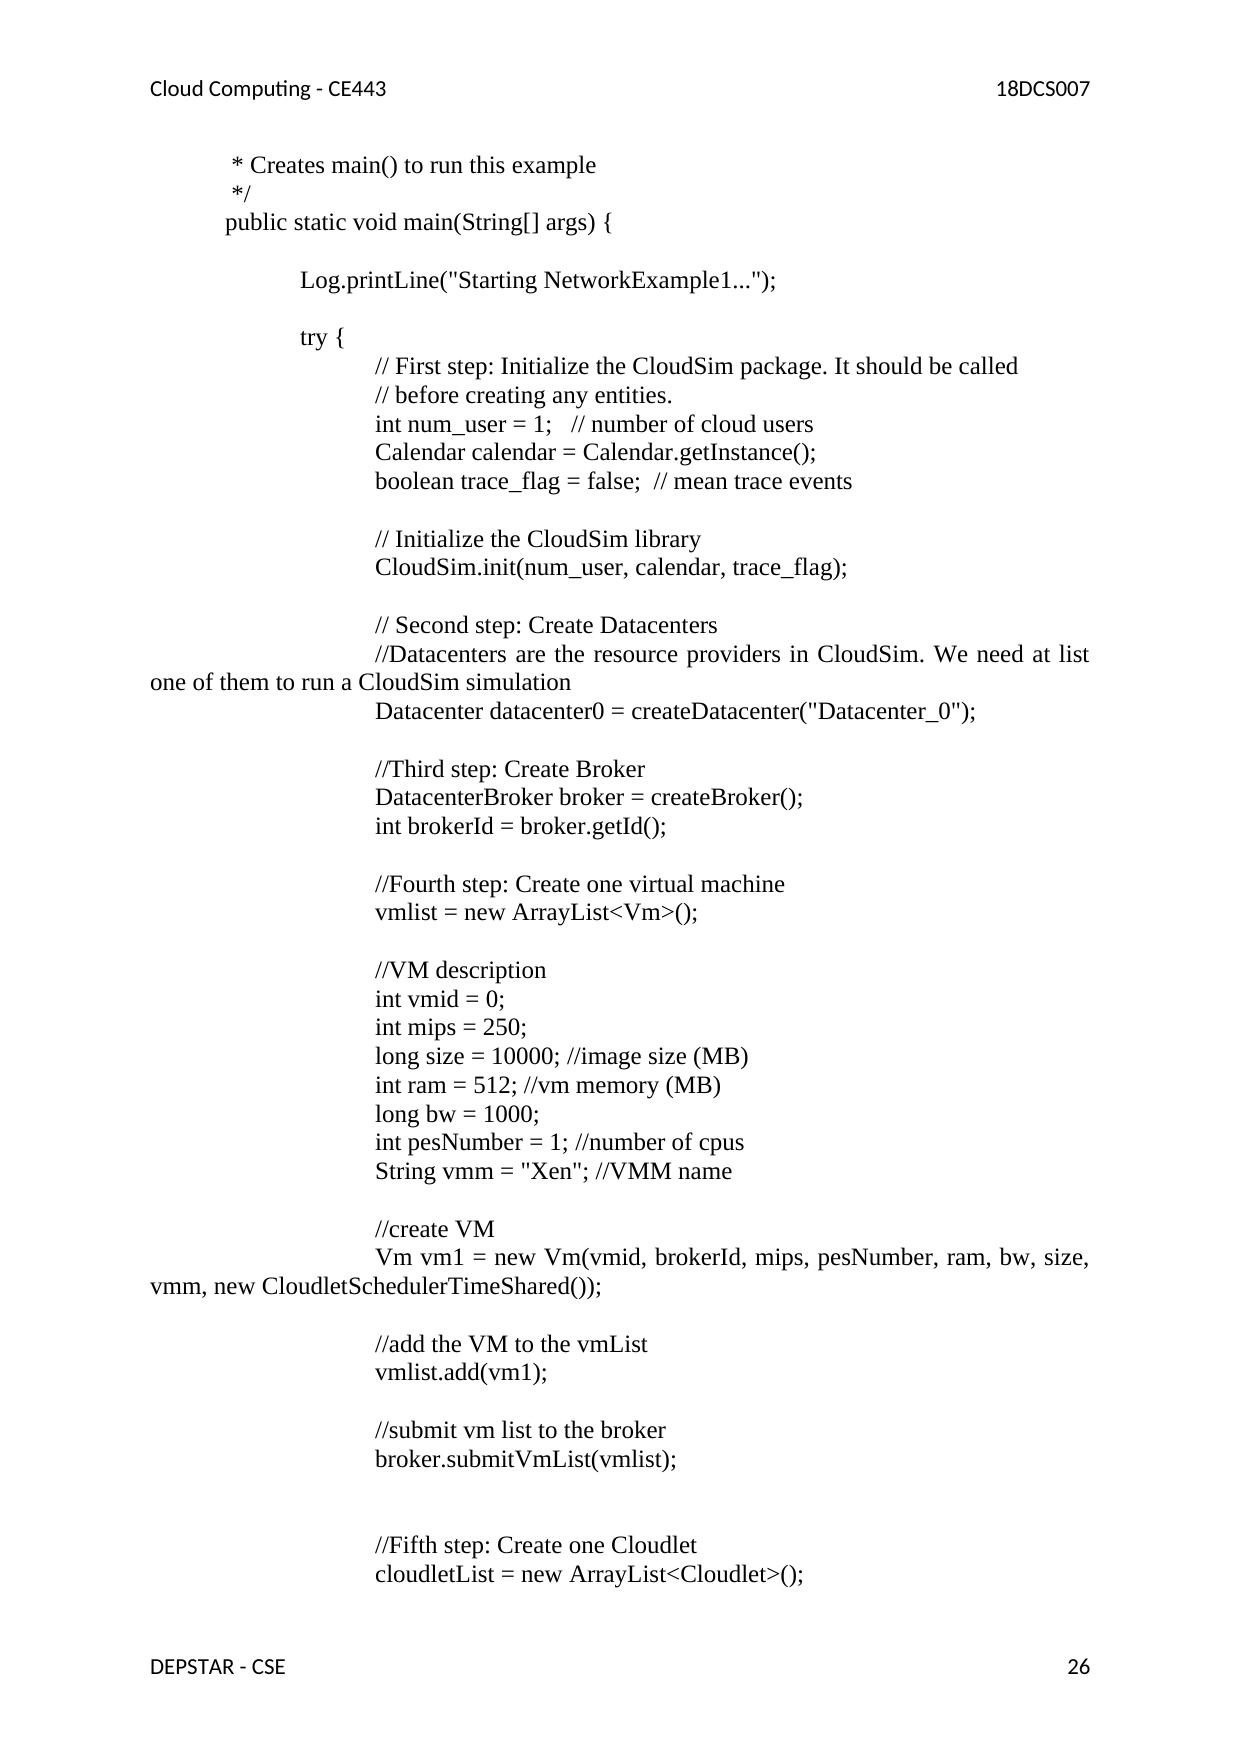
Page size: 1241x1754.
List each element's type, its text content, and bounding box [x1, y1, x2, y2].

text int vmid = 0; [150, 984, 1090, 1012]
text // Second step: Create Datacenters [150, 610, 1090, 639]
text //add the VM to the vmList [150, 1329, 1090, 1357]
text // Initialize the CloudSim library [150, 524, 1090, 552]
text * Creates main() to run this example [150, 150, 1090, 179]
text //Third step: Create Broker [150, 754, 1090, 782]
text */ [150, 179, 1090, 207]
text int mips = 250; [150, 1012, 1090, 1041]
text cloudletList = new ArrayList<Cloudlet>(); [150, 1559, 1090, 1587]
text int num_user = 1; // number of cloud users [150, 409, 1090, 437]
text broker.submitVmList(vmlist); [150, 1444, 1090, 1472]
text vmlist = new ArrayList<Vm>(); [150, 897, 1090, 926]
text int ram = 512; //vm memory (MB) [150, 1070, 1090, 1099]
text int pesNumber = 1; //number of cpus [150, 1127, 1090, 1156]
text //VM description [150, 955, 1090, 984]
text vmlist.add(vm1); [150, 1357, 1090, 1386]
text long bw = 1000; [150, 1099, 1090, 1127]
text String vmm = "Xen"; //VMM name [150, 1156, 1090, 1185]
text //Fourth step: Create one virtual machine [150, 869, 1090, 897]
text Vm vm1 = new Vm(vmid, brokerId, mips, pesNumber, ram, bw, size, vmm, new CloudletSchedulerTimeShared()); [150, 1242, 1090, 1300]
text CloudSim.init(num_user, calendar, trace_flag); [150, 552, 1090, 581]
text //create VM [150, 1214, 1090, 1242]
text long size = 10000; //image size (MB) [150, 1041, 1090, 1070]
text int brokerId = broker.getId(); [150, 811, 1090, 840]
text // before creating any entities. [150, 380, 1090, 409]
text //Datacenters are the resource providers in CloudSim. We need at list one of them to run a CloudSim simulation [150, 639, 1090, 696]
text DatacenterBroker broker = createBroker(); [150, 782, 1090, 811]
text //submit vm list to the broker [150, 1415, 1090, 1444]
text try { [150, 322, 1090, 351]
text Datacenter datacenter0 = createDatacenter("Datacenter_0"); [150, 696, 1090, 725]
text //Fifth step: Create one Cloudlet [150, 1530, 1090, 1559]
text Calendar calendar = Calendar.getInstance(); [150, 437, 1090, 466]
text boolean trace_flag = false; // mean trace events [150, 466, 1090, 495]
text Log.printLine("Starting NetworkExample1..."); [150, 265, 1090, 294]
text public static void main(String[] args) { [150, 207, 1090, 236]
text // First step: Initialize the CloudSim package. It should be called [150, 351, 1090, 380]
